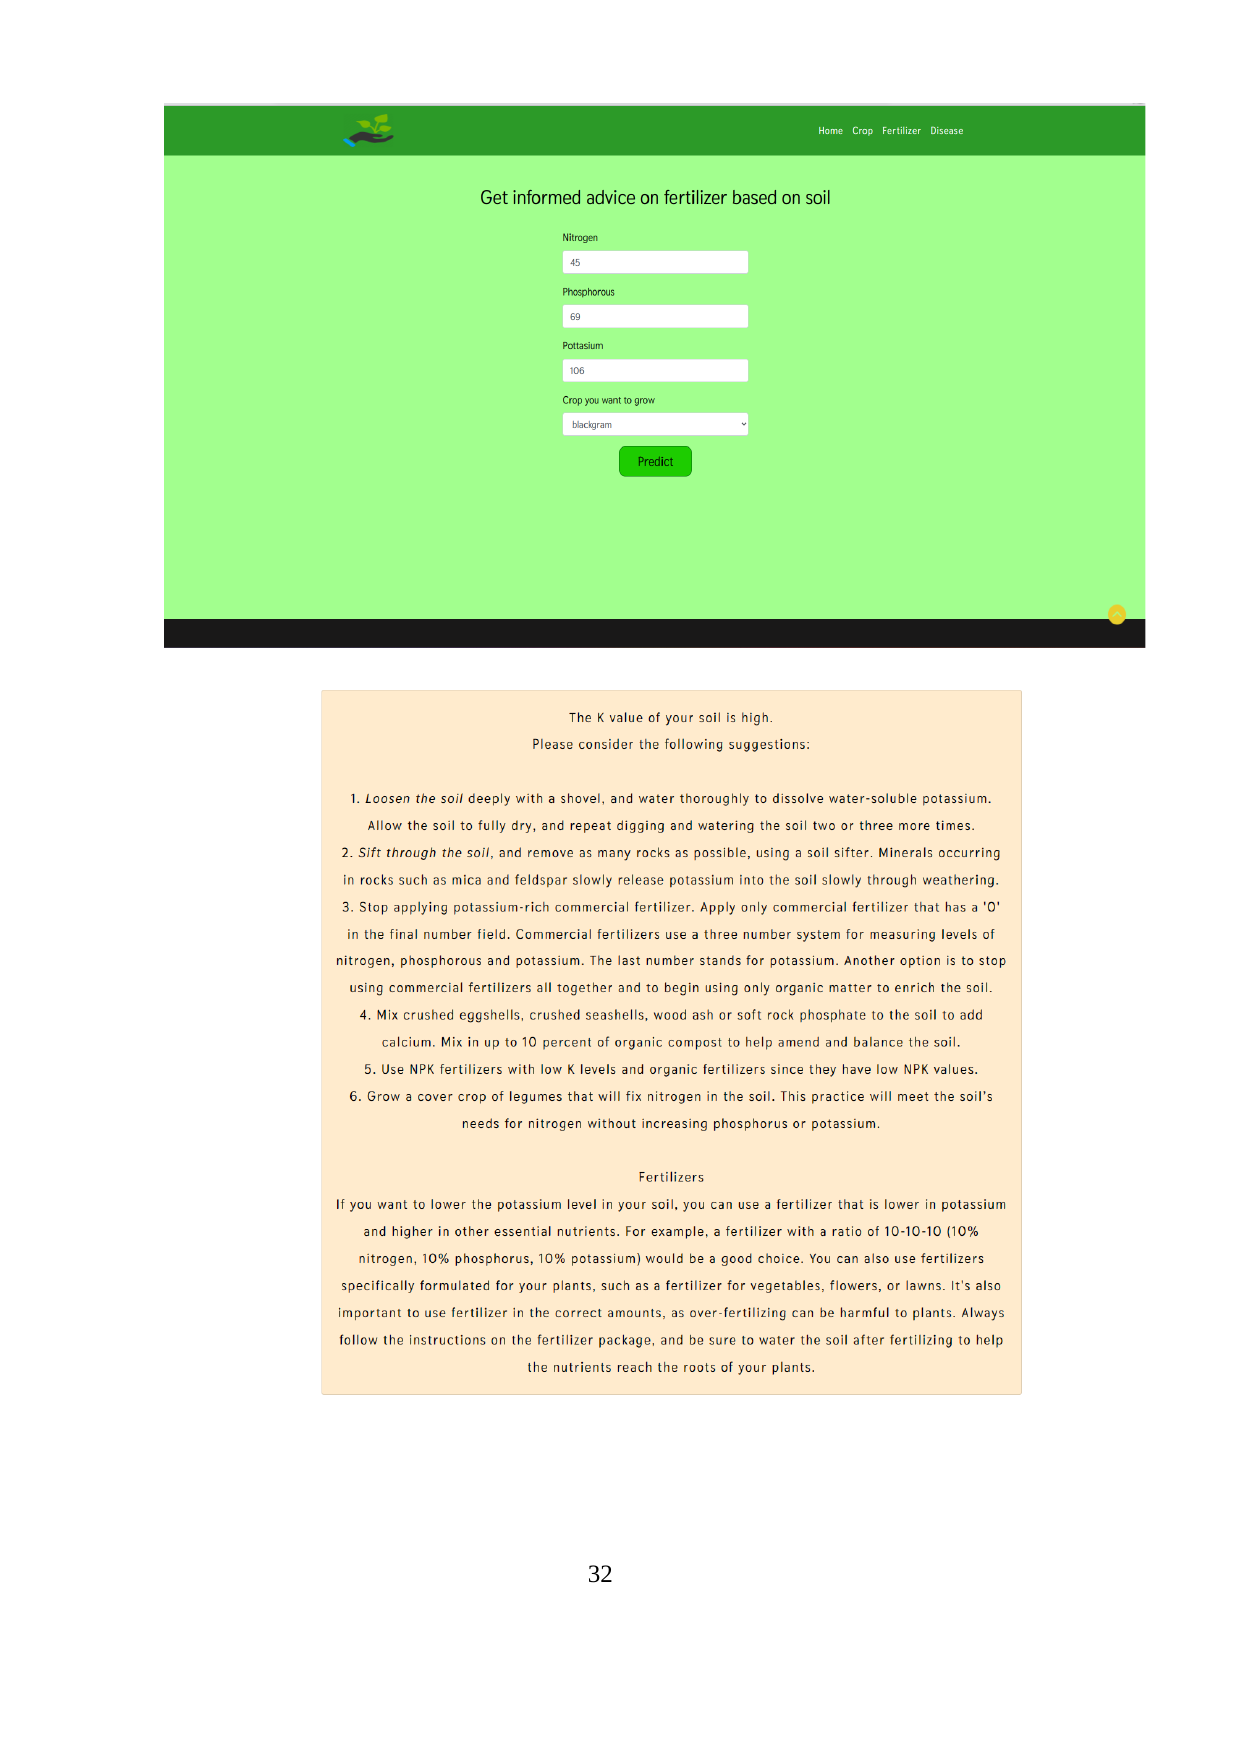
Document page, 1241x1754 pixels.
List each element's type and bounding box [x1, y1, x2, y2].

picture [164, 680, 1167, 1407]
picture [164, 103, 1146, 648]
